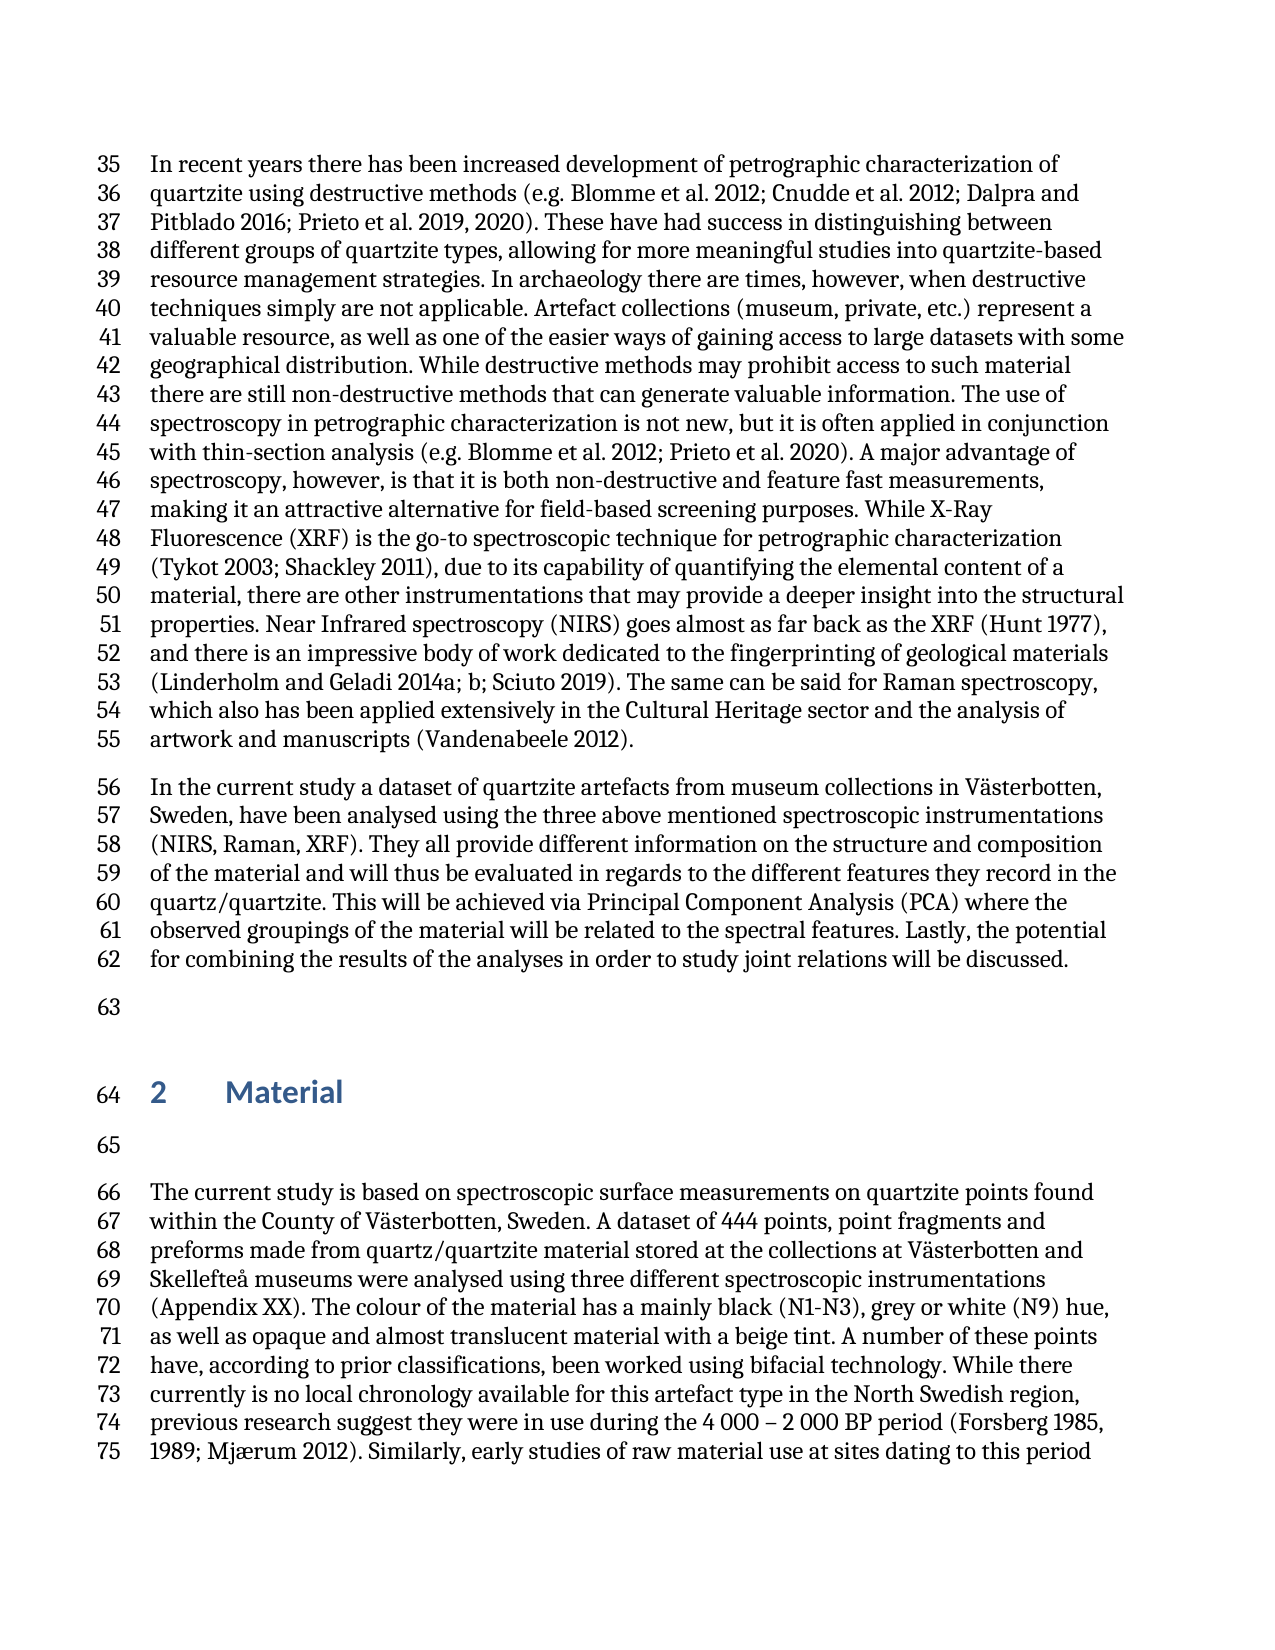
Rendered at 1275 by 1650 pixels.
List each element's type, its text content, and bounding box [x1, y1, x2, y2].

text In the current study a dataset of quartzite artefacts from museum collections in Västerbotten, Sweden, have been analysed using the three above mentioned spectroscopic instrumentations (NIRS, Raman, XRF). They all provide different information on the structure and composition of the material and will thus be evaluated in regards to the different features they record in the quartz/quartzite. This will be achieved via Principal Component Analysis (PCA) where the observed groupings of the material will be related to the spectral features. Lastly, the potential for combining the results of the analyses in order to study joint relations will be discussed. [150, 772, 1125, 974]
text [150, 1178, 1125, 1466]
subtitle 2 Material [150, 1071, 1125, 1112]
text In recent years there has been increased development of petrographic characterization of quartzite using destructive methods (e.g. Blomme et al. 2012; Cnudde et al. 2012; Dalpra and Pitblado 2016; Prieto et al. 2019, 2020). These have had success in distinguishing between different groups of quartzite types, allowing for more meaningful studies into quartzite-based resource management strategies. In archaeology there are times, however, when destructive techniques simply are not applicable. Artefact collections (museum, private, etc.) represent a valuable resource, as well as one of the easier ways of gaining access to large datasets with some geographical distribution. While destructive methods may prohibit access to such material there are still non-destructive methods that can generate valuable information. The use of spectroscopy in petrographic characterization is not new, but it is often applied in conjunction with thin-section analysis (e.g. Blomme et al. 2012; Prieto et al. 2020). A major advantage of spectroscopy, however, is that it is both non-destructive and feature fast measurements, making it an attractive alternative for field-based screening purposes. While X-Ray Fluorescence (XRF) is the go-to spectroscopic technique for petrographic characterization (Tykot 2003; Shackley 2011), due to its capability of quantifying the elemental content of a material, there are other instrumentations that may provide a deeper insight into the structural properties. Near Infrared spectroscopy (NIRS) goes almost as far back as the XRF (Hunt 1977), and there is an impressive body of work dedicated to the fingerprinting of geological materials (Linderholm and Geladi 2014a; b; Sciuto 2019). The same can be said for Raman spectroscopy, which also has been applied extensively in the Cultural Heritage sector and the analysis of artwork and manuscripts (Vandenabeele 2012). [150, 150, 1125, 754]
